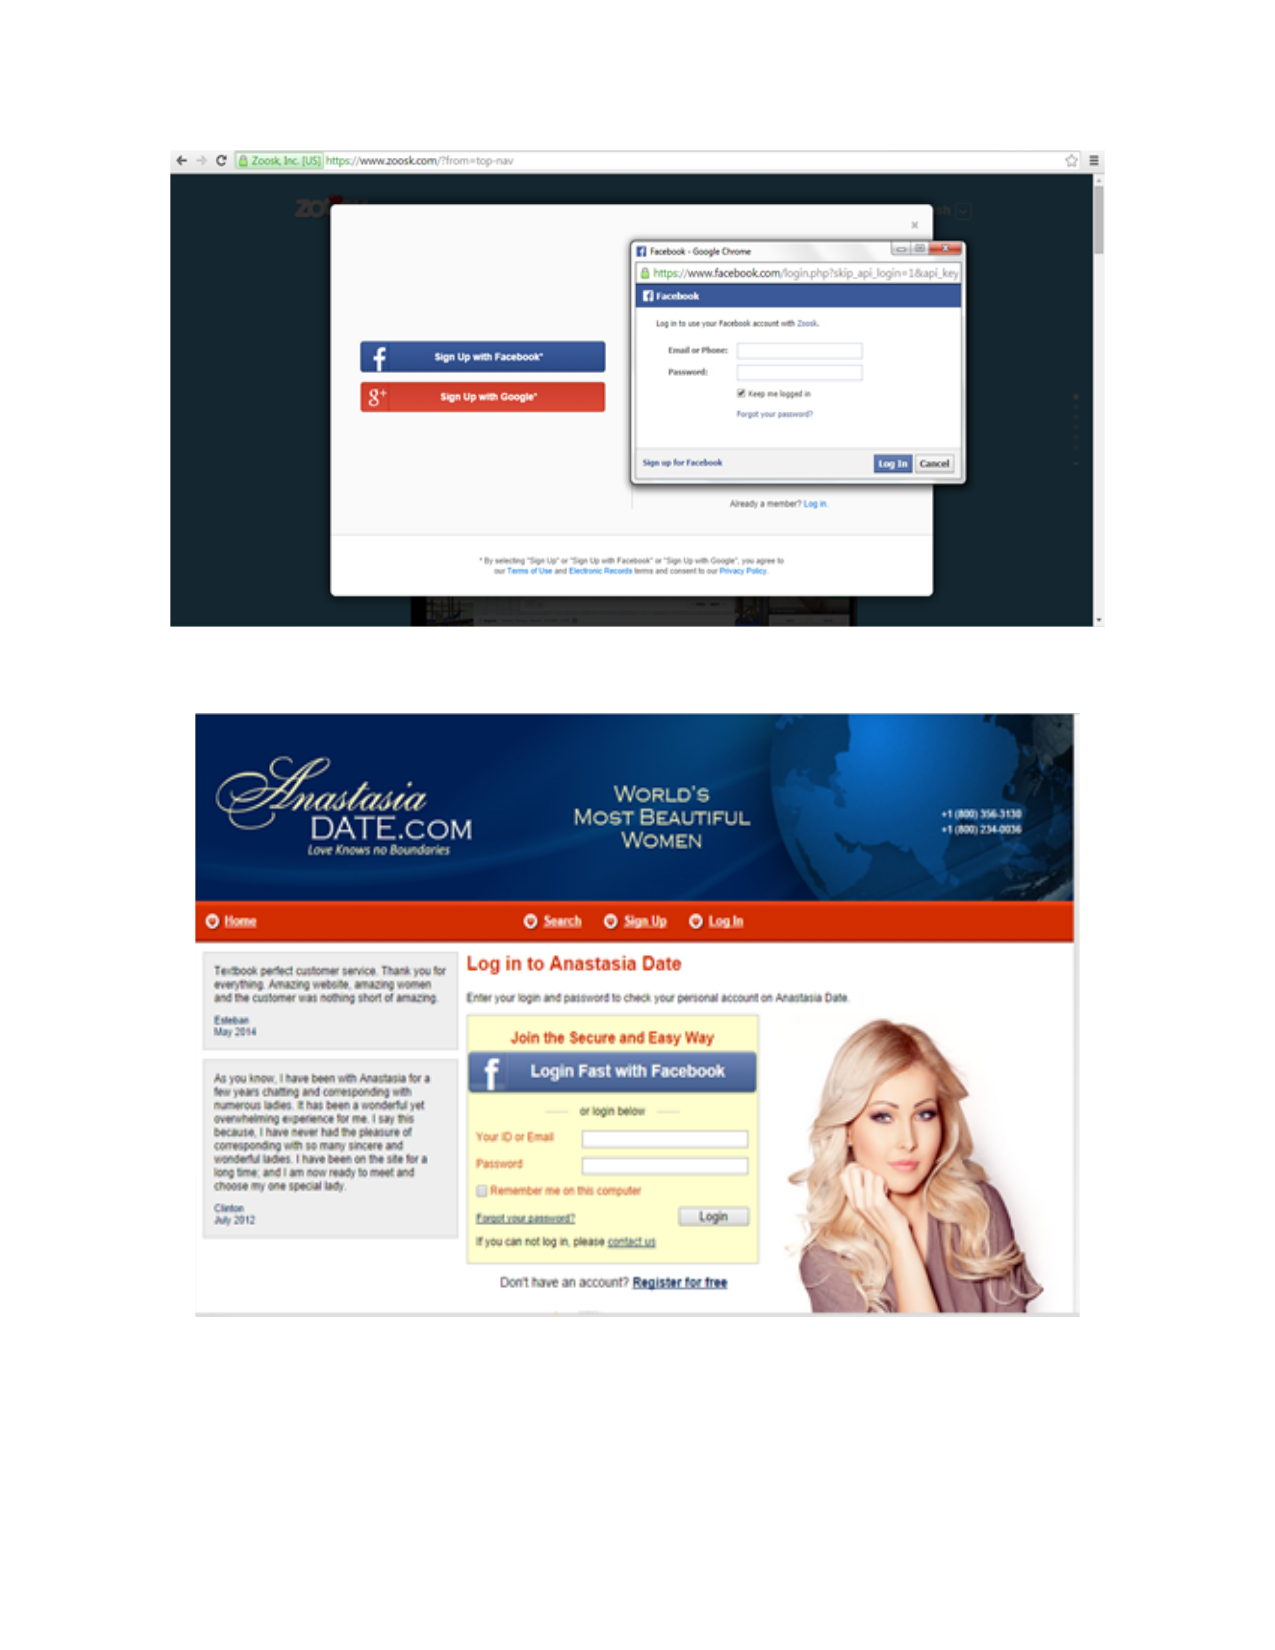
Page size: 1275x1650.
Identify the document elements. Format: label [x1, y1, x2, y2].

picture [195, 713, 1080, 1317]
picture [170, 150, 1105, 627]
